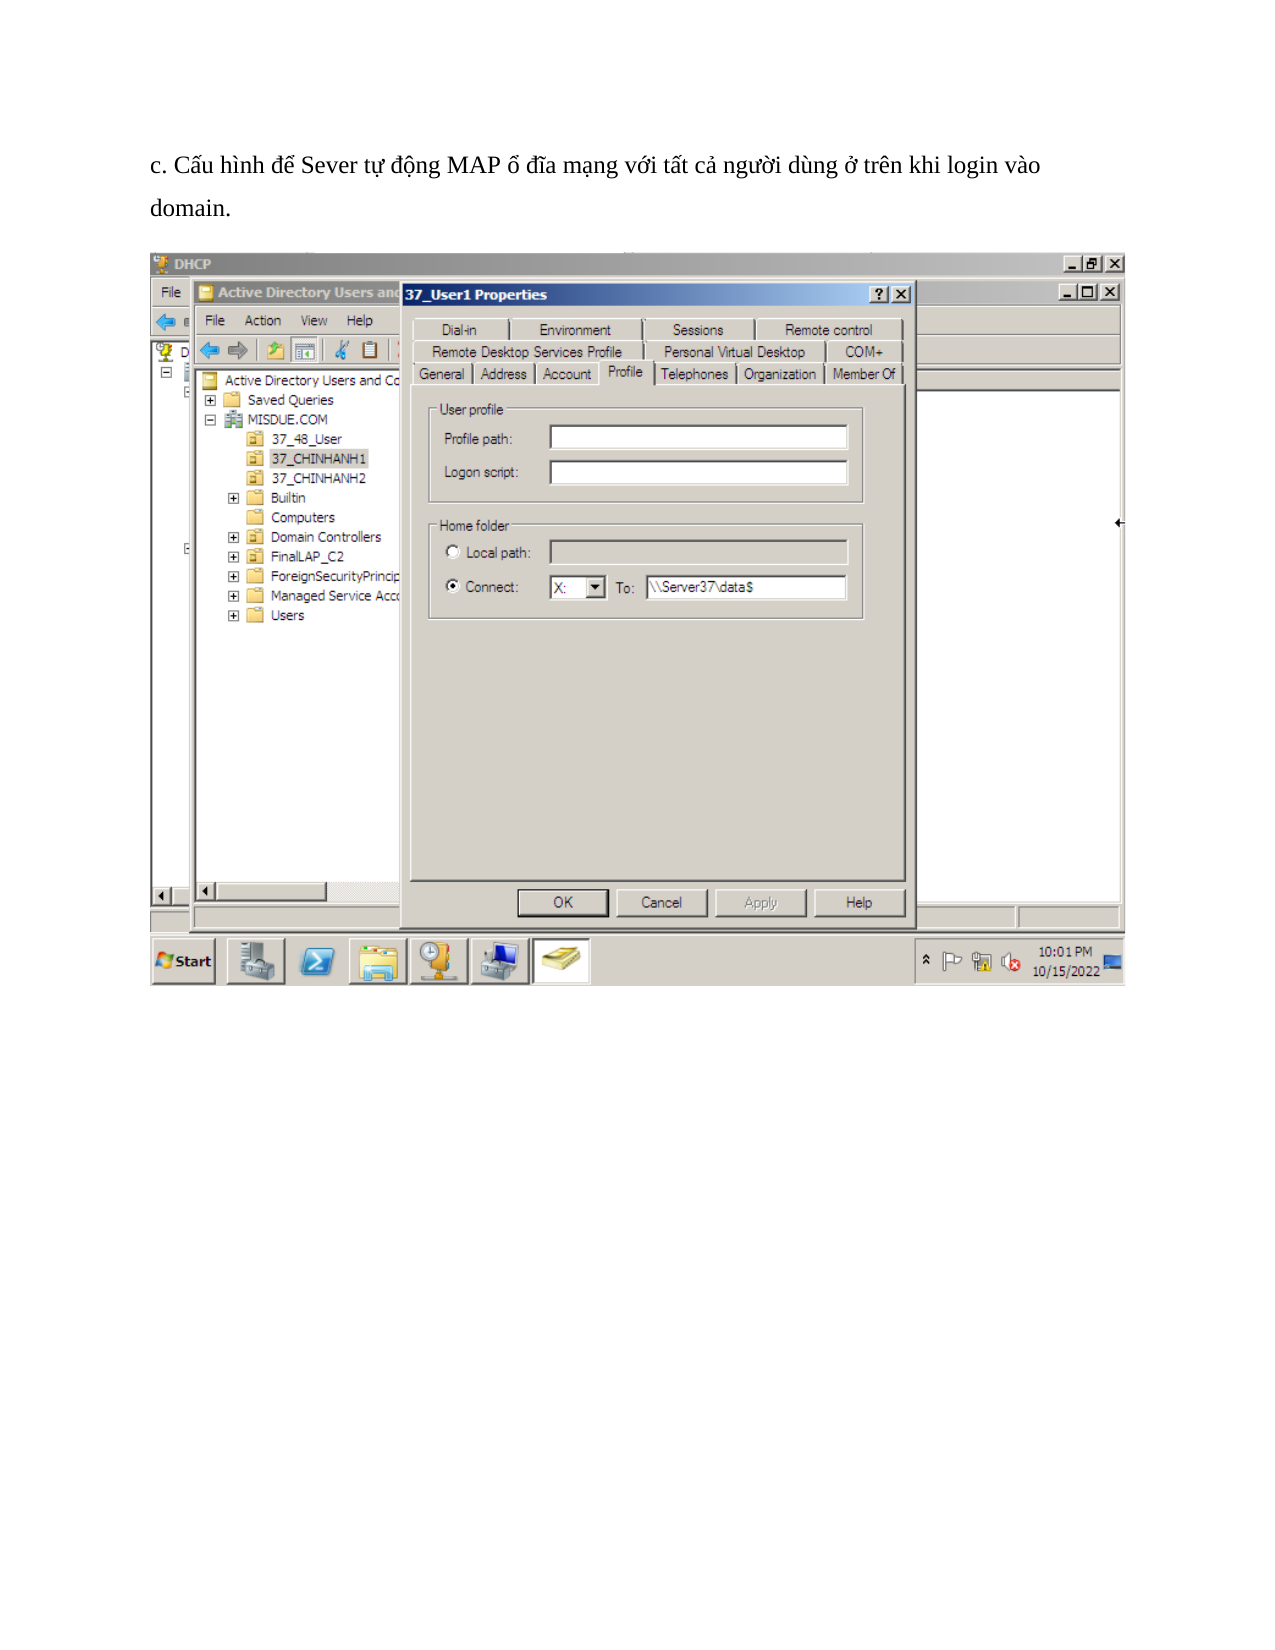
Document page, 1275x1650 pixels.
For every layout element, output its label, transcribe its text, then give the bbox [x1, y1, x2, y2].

picture [150, 252, 1125, 986]
text c. Cấu hình để Sever tự động MAP ổ đĩa mạng với tất cả người dùng ở trên khi login vào domain. [150, 150, 1125, 222]
